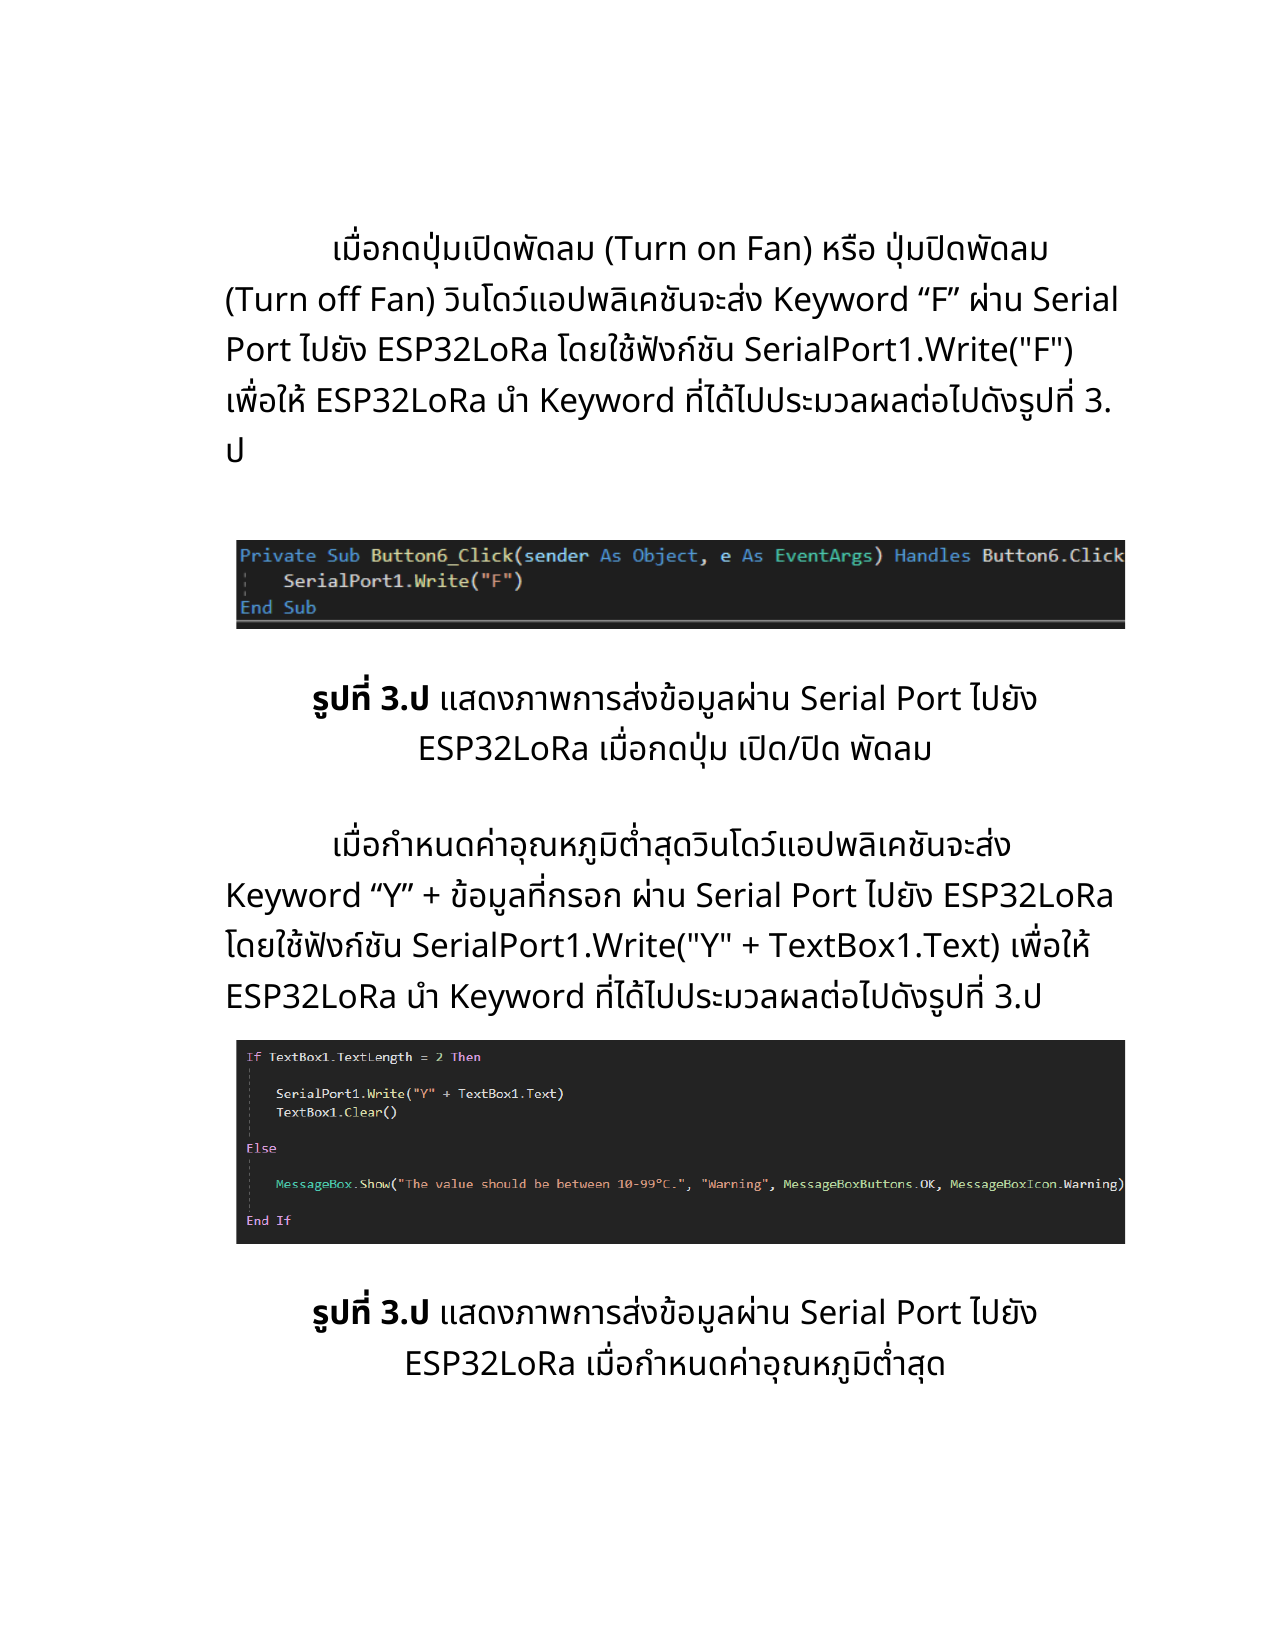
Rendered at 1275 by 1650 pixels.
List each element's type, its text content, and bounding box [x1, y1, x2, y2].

list เมื่อกดปุ่มเปิดพัดลม (Turn on Fan) หรือ ปุ่มปิดพัดลม (Turn off Fan) วินโดว์แอปพลิเคชันจะส่ง Keyword “F” ผ่าน Serial Port ไปยัง ESP32LoRa โดยใช้ฟังก์ชัน SerialPort1.Write("F") เพื่อให้ ESP32LoRa นำ Keyword ที่ได้ไปประมวลผลต่อไปดังรูปที่ 3.ป [225, 225, 1125, 478]
picture [236, 540, 1125, 629]
picture [236, 1040, 1125, 1244]
table_header รูปที่ 3.ป แสดงภาพการส่งข้อมูลผ่าน Serial Port ไปยัง ESP32LoRa เมื่อกดปุ่ม เปิด/ปิด พัดลม [225, 540, 1125, 776]
list เมื่อกำหนดค่าอุณหภูมิต่ำสุดวินโดว์แอปพลิเคชันจะส่ง Keyword “Y” + ข้อมูลที่กรอก ผ่าน Serial Port ไปยัง ESP32LoRa โดยใช้ฟังก์ชัน SerialPort1.Write("Y" + TextBox1.Text) เพื่อให้ ESP32LoRa นำ Keyword ที่ได้ไปประมวลผลต่อไปดังรูปที่ 3.ป [225, 821, 1125, 1023]
table_header รูปที่ 3.ป แสดงภาพการส่งข้อมูลผ่าน Serial Port ไปยัง ESP32LoRa เมื่อกำหนดค่าอุณหภูมิต่ำสุด [225, 1040, 1125, 1390]
